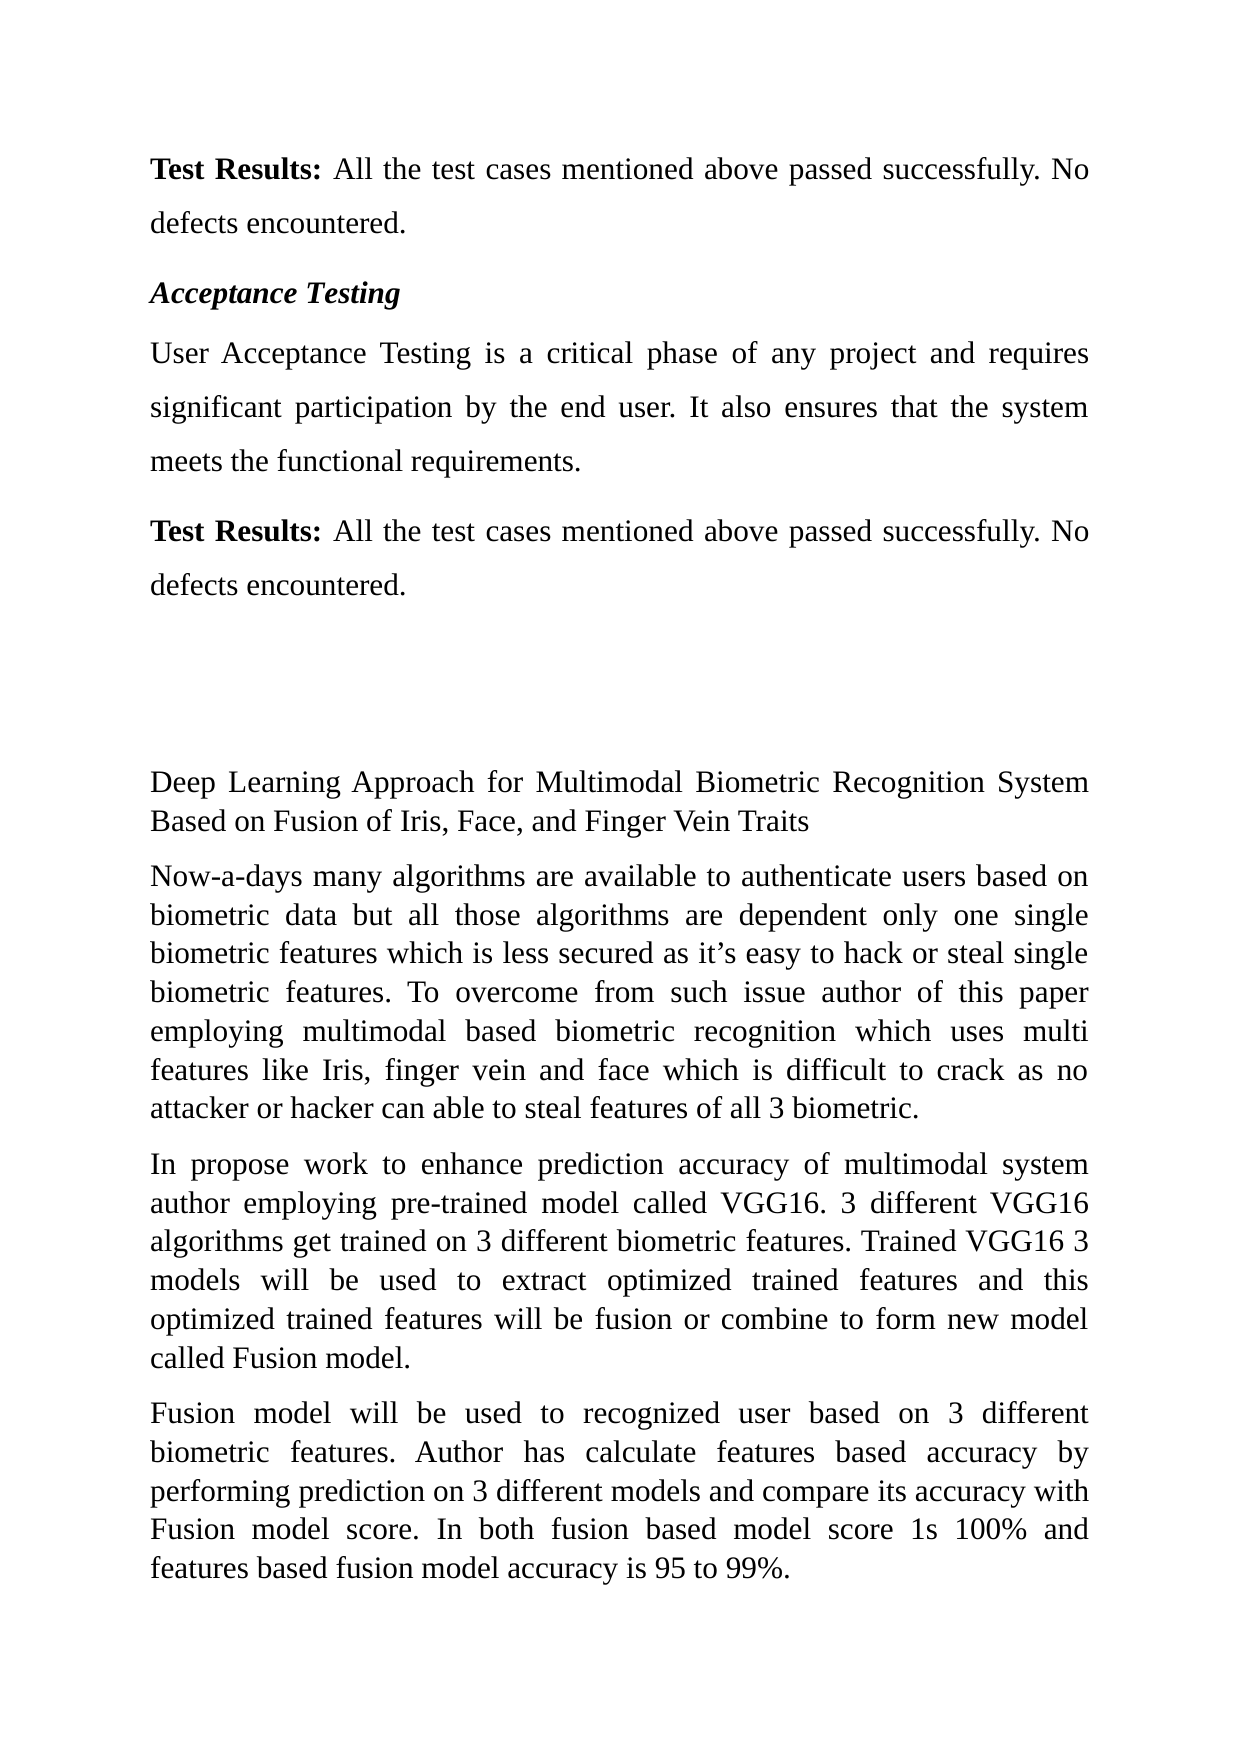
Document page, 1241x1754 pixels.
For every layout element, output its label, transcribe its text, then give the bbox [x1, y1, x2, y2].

text Deep Learning Approach for Multimodal Biometric Recognition System Based on Fusion of Iris, Face, and Finger Vein Traits [150, 763, 1090, 838]
text Test Results: All the test cases mentioned above passed successfully. No defects encountered. [150, 150, 1090, 240]
text Now-a-days many algorithms are available to authenticate users based on biometric data but all those algorithms are dependent only one single biometric features which is less secured as it’s easy to hack or steal single biometric features. To overcome from such issue author of this paper employing multimodal based biometric recognition which uses multi features like Iris, finger vein and face which is difficult to crack as no attacker or hacker can able to steal features of all 3 biometric. [150, 857, 1090, 1126]
subtitle Acceptance Testing [150, 274, 1090, 310]
text Fusion model will be used to recognized user based on 3 different biometric features. Author has calculate features based accuracy by performing prediction on 3 different models and compare its accuracy with Fusion model score. In both fusion based model score 1s 100% and features based fusion model accuracy is 95 to 99%. [150, 1394, 1090, 1585]
text In propose work to enhance prediction accuracy of multimodal system author employing pre-trained model called VGG16. 3 different VGG16 algorithms get trained on 3 different biometric features. Trained VGG16 3 models will be used to extract optimized trained features and this optimized trained features will be fusion or combine to form new model called Fusion model. [150, 1145, 1090, 1375]
text Test Results: All the test cases mentioned above passed successfully. No defects encountered. [150, 513, 1090, 602]
text User Acceptance Testing is a critical phase of any project and requires significant participation by the end user. It also ensures that the system meets the functional requirements. [150, 334, 1090, 478]
